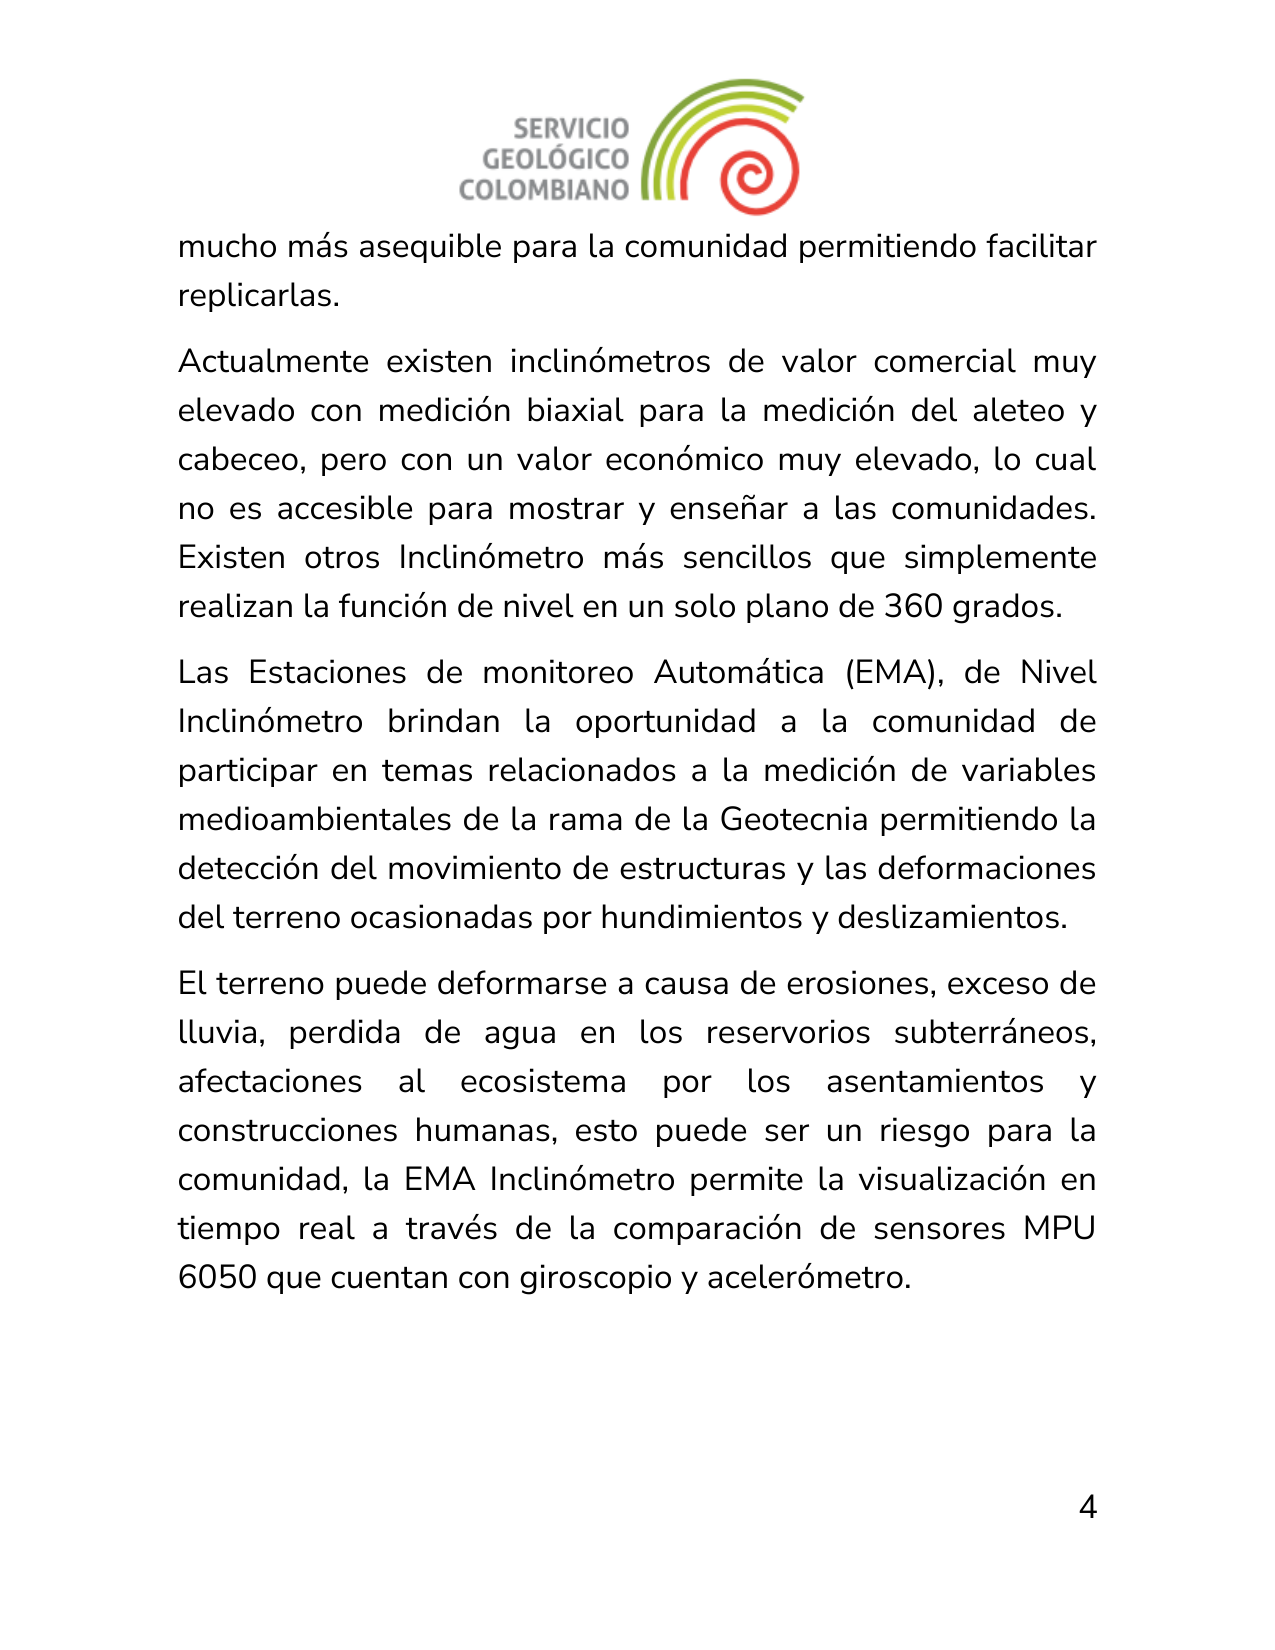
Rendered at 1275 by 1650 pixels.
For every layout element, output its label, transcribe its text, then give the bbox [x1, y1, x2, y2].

text Las Estaciones de monitoreo Automática (EMA), de Nivel Inclinómetro brindan la oportunidad a la comunidad de participar en temas relacionados a la medición de variables medioambientales de la rama de la Geotecnia permitiendo la detección del movimiento de estructuras y las deformaciones del terreno ocasionadas por hundimientos y deslizamientos. [177, 649, 1098, 940]
text Actualmente existen inclinómetros de valor comercial muy elevado con medición biaxial para la medición del aleteo y cabeceo, pero con un valor económico muy elevado, lo cual no es accesible para mostrar y enseñar a las comunidades. Existen otros Inclinómetro más sencillos que simplemente realizan la función de nivel en un solo plano de 360 grados. [177, 338, 1098, 629]
text El terreno puede deformarse a causa de erosiones, exceso de lluvia, perdida de agua en los reservorios subterráneos, afectaciones al ecosistema por los asentamientos y construcciones humanas, esto puede ser un riesgo para la comunidad, la EMA Inclinómetro permite la visualización en tiempo real a través de la comparación de sensores MPU 6050 que cuentan con giroscopio y acelerómetro. [177, 961, 1098, 1301]
picture [452, 73, 823, 224]
